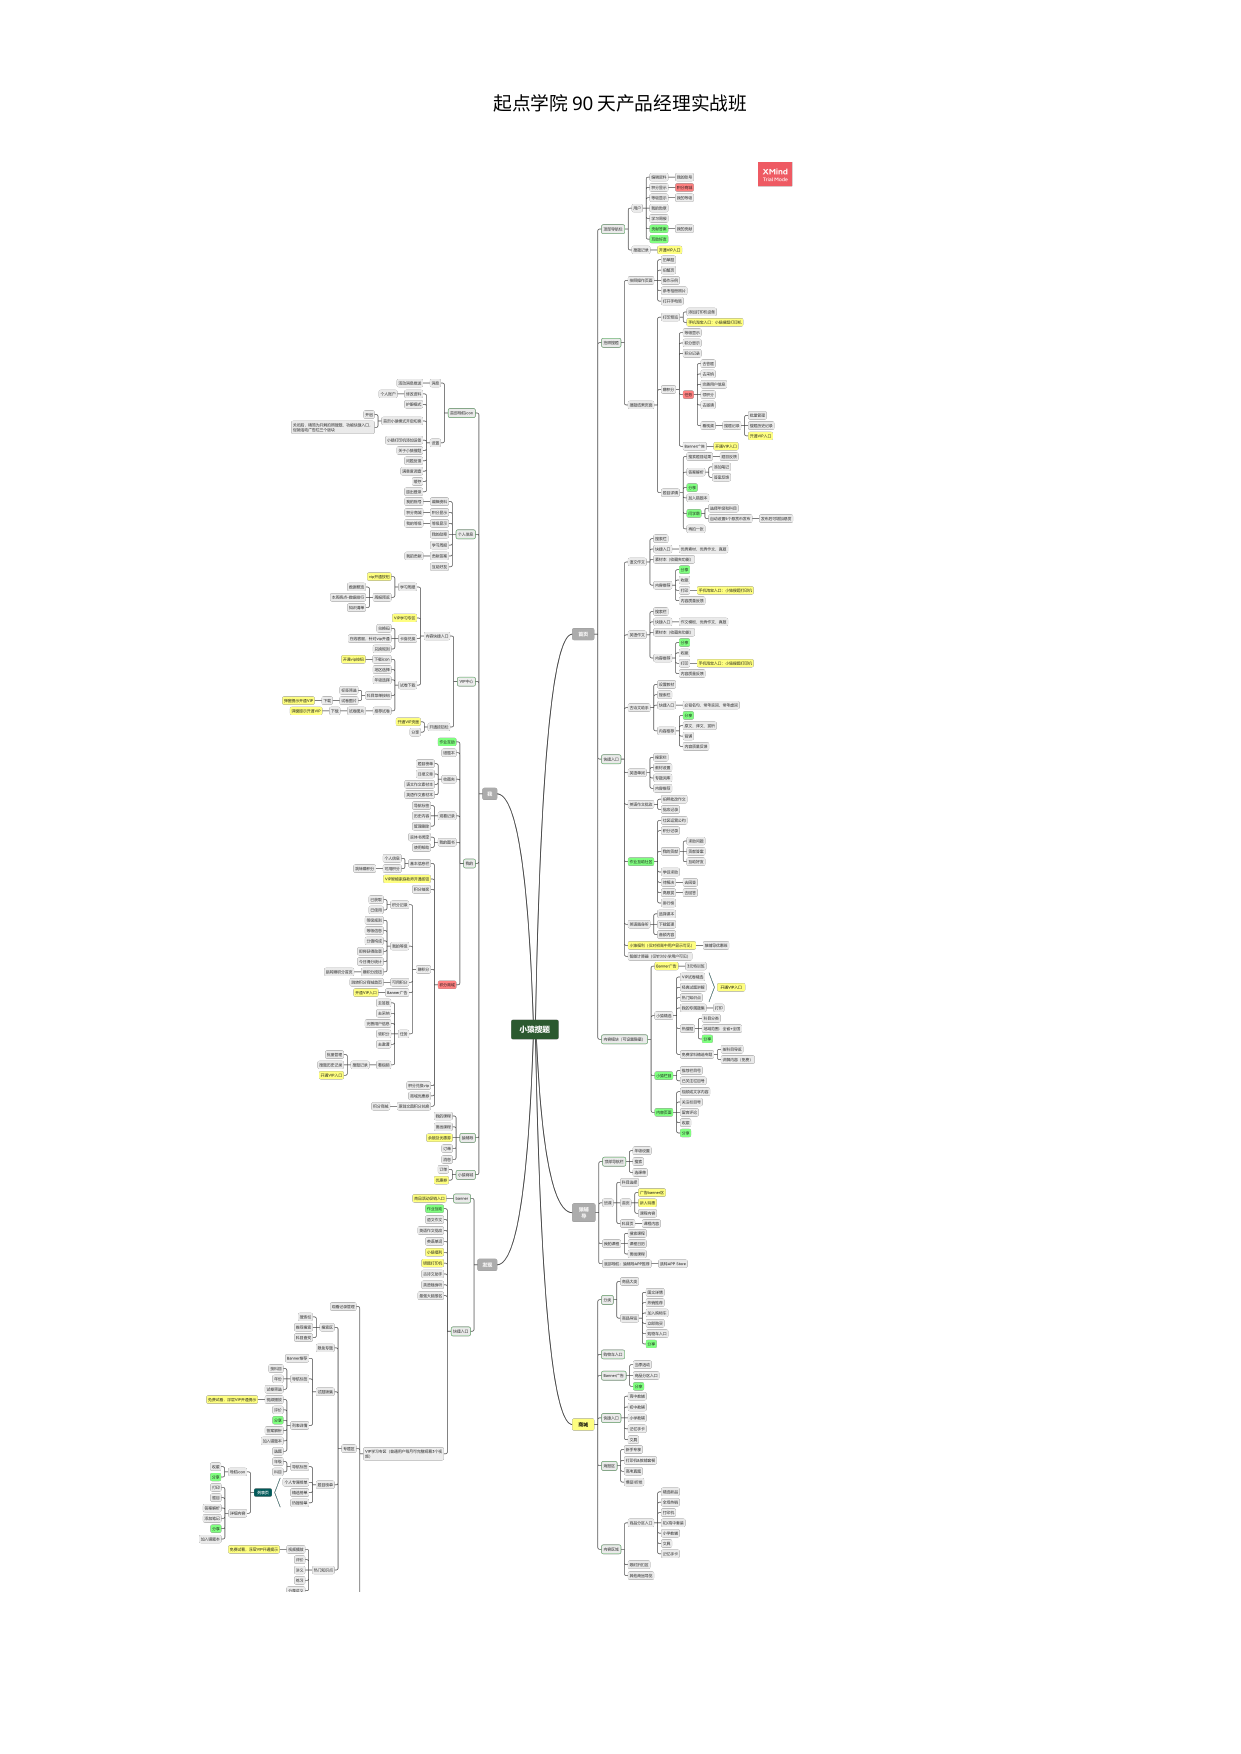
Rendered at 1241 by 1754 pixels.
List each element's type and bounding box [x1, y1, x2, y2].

picture [187, 162, 805, 1592]
